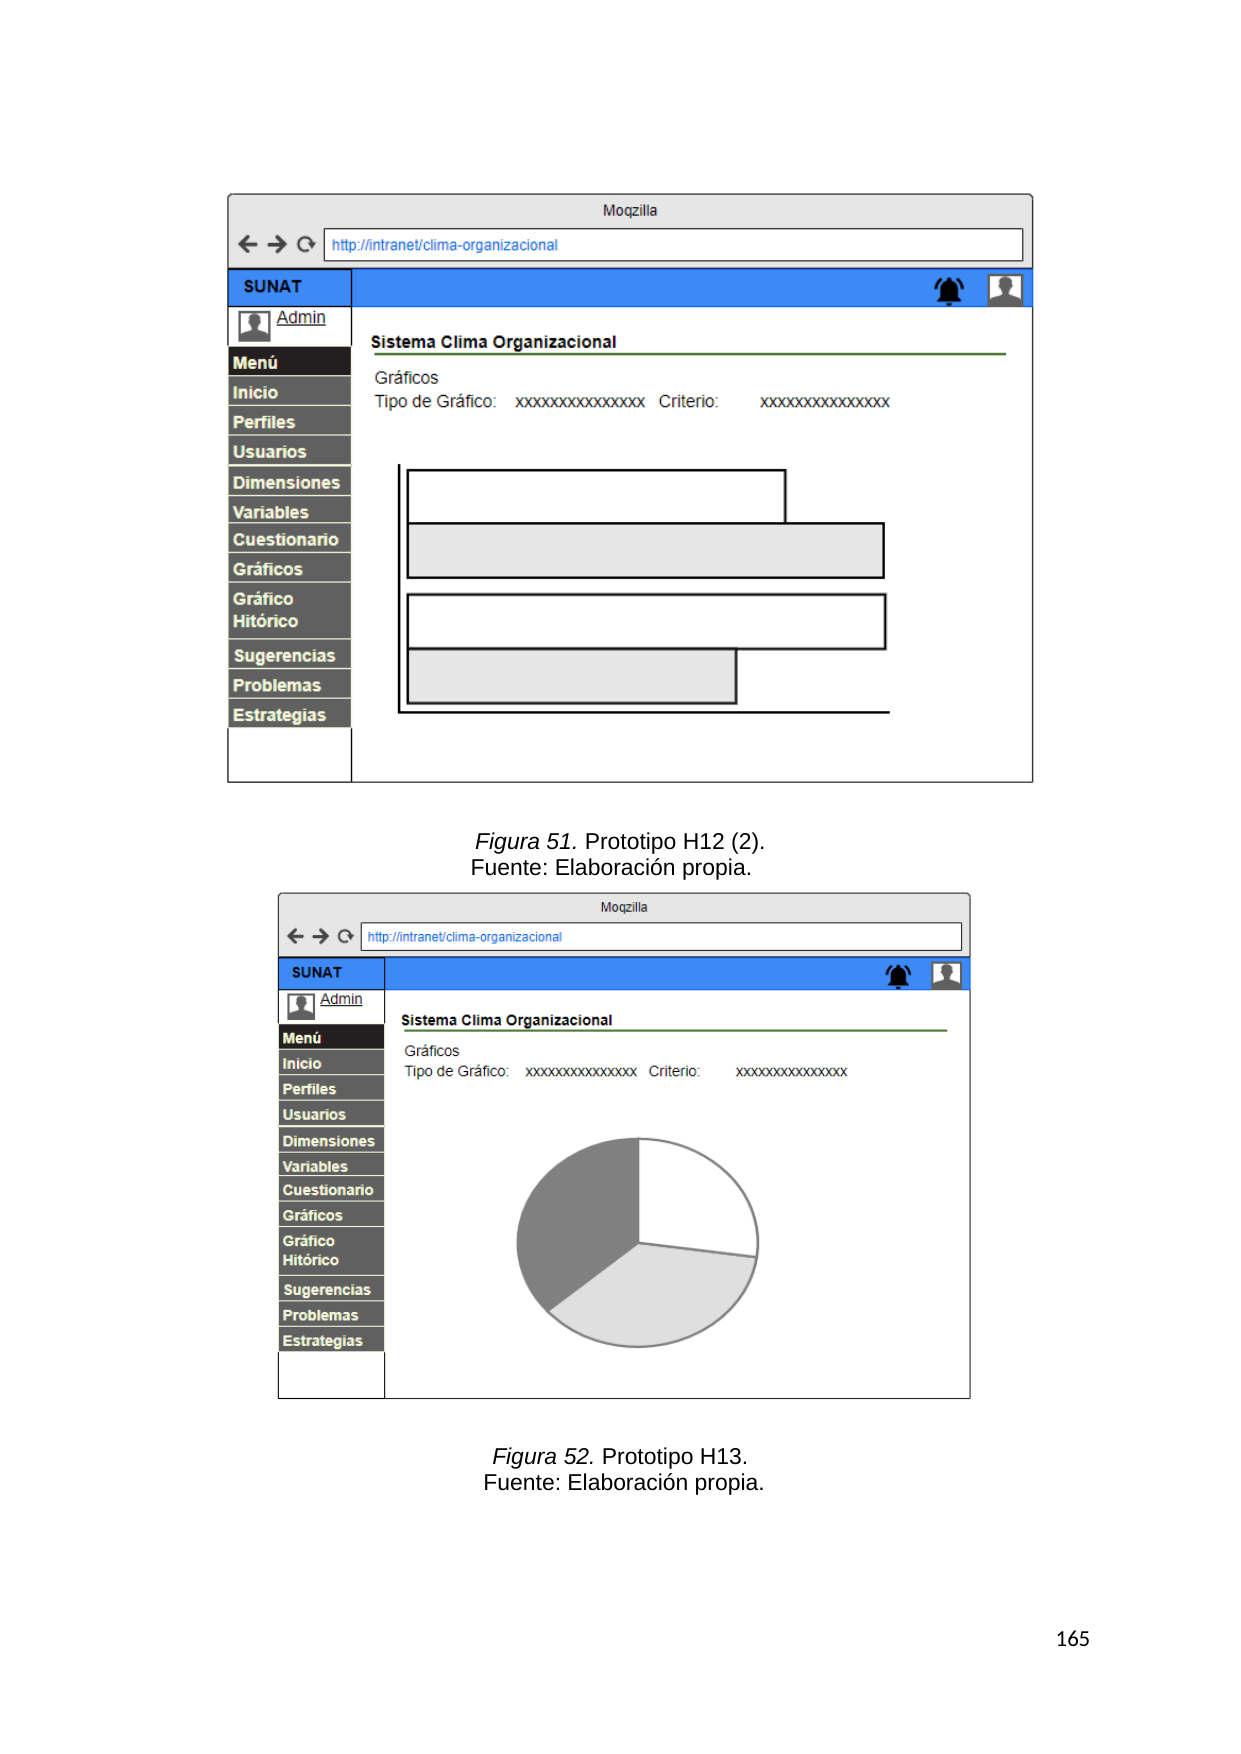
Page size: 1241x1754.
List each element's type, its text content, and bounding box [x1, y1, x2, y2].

text Figura 51. Prototipo H12 (2). [150, 828, 1090, 854]
text Figura 52. Prototipo H13. [150, 1443, 1090, 1469]
picture [220, 180, 1042, 799]
text Fuente: Elaboración propia. [445, 854, 1090, 880]
picture [263, 882, 977, 1415]
text Fuente: Elaboración propia. [445, 1469, 1090, 1495]
